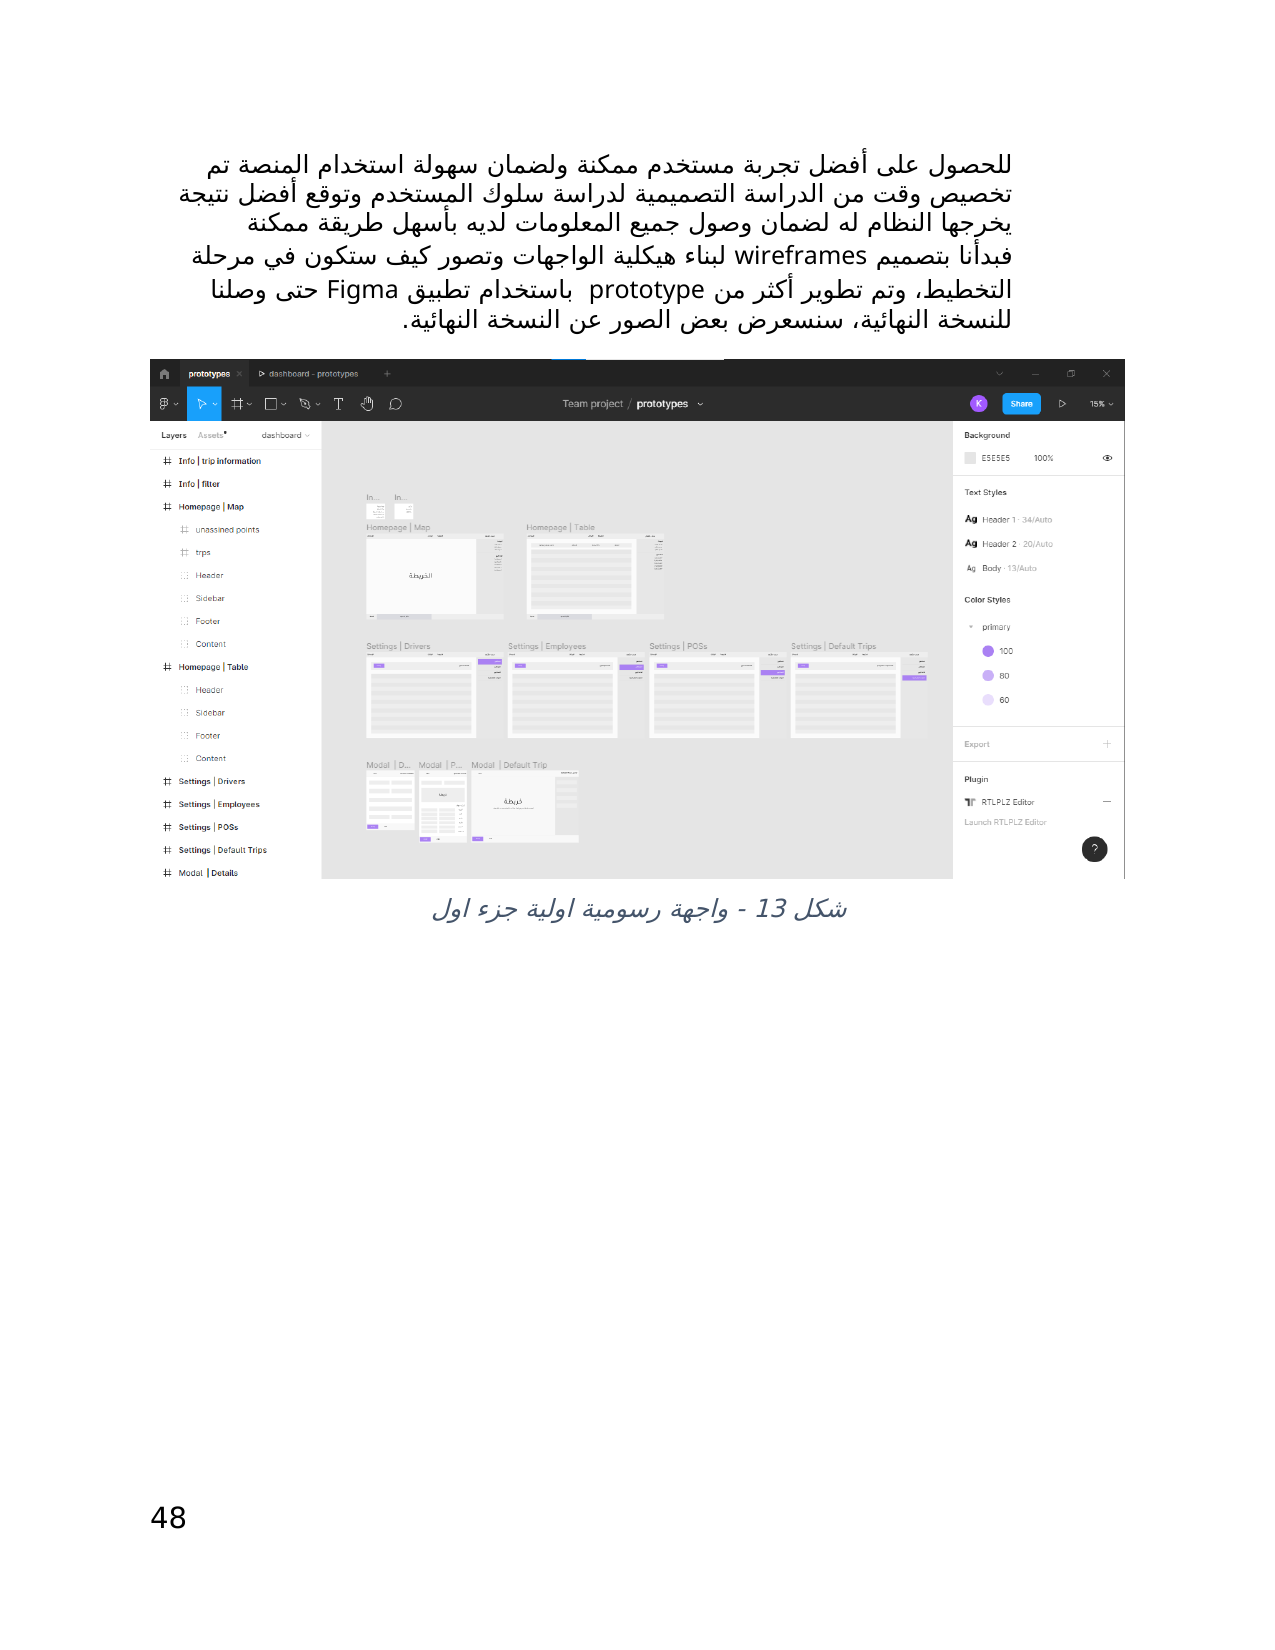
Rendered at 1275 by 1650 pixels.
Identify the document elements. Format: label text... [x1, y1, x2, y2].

picture [150, 359, 1125, 879]
text فبدأنا بتصميم wireframes لبناء هيكلية الواجهات وتصور كيف ستكون في مرحلة التخطيط، وتم تطوير أكثر من prototype باستخدام تطبيق Figma حتى وصلنا للنسخة النهائية، سنسعرض بعض الصور عن النسخة النهائية. [150, 237, 1012, 335]
text للحصول على أفضل تجربة مستخدم ممكنة ولضمان سهولة استخدام المنصة تم تخصيص وقت من الدراسة التصميمية لدراسة سلوك المستخدم وتوقع أفضل نتيجة يخرجها النظام له لضمان وصول جميع المعلومات لديه بأسهل طريقة ممكنة [150, 150, 1012, 237]
